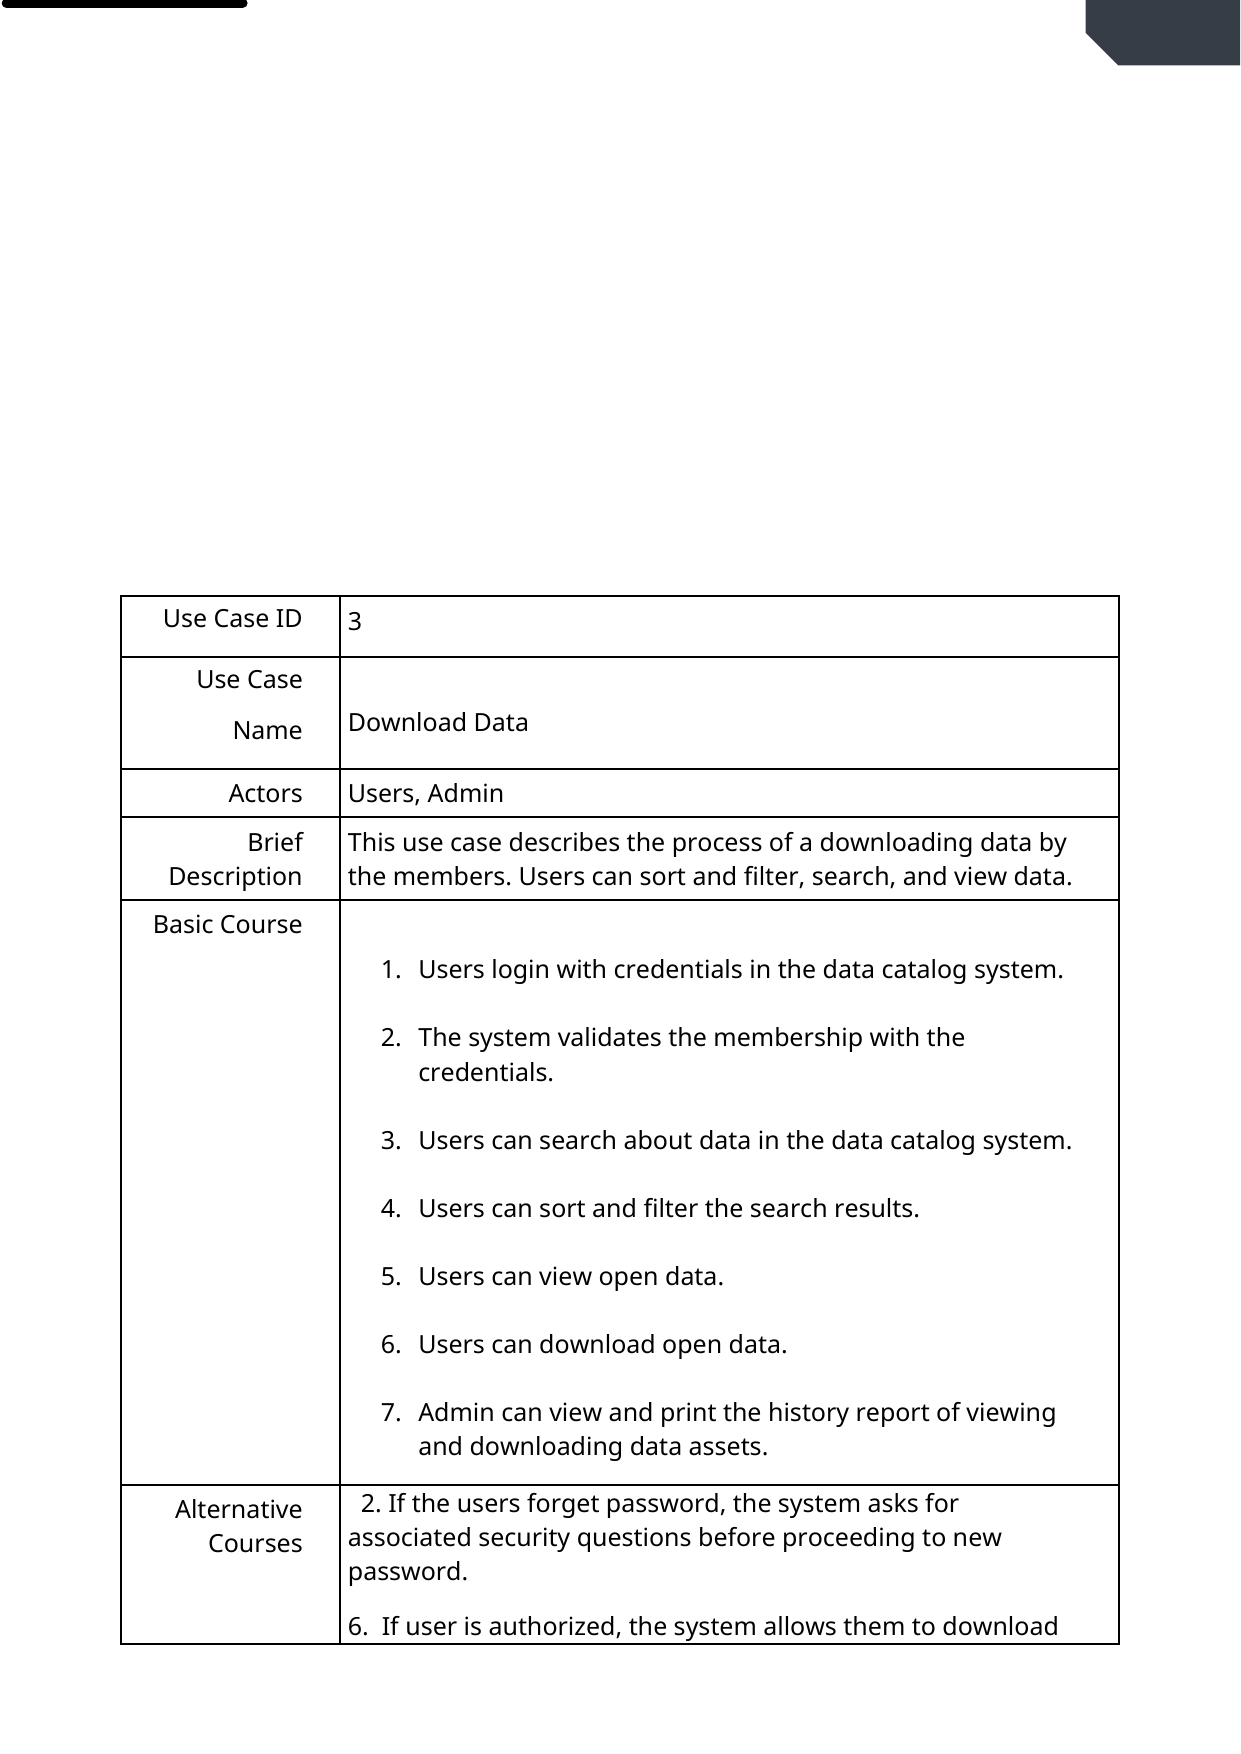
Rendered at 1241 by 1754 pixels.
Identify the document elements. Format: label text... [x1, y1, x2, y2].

table_cell This use case describes the process of a downloading data by the members. Users can sort and filter, search, and view data. [341, 818, 1118, 899]
table_cell Alternative Courses [122, 1486, 339, 1643]
table_header Use Case ID [122, 597, 339, 656]
table_header 3 [341, 597, 1118, 656]
table_cell Brief Description [122, 818, 339, 899]
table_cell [341, 1486, 1118, 1643]
table_cell Basic Course [122, 901, 339, 1484]
table_cell Actors [122, 770, 339, 816]
table_cell Users, Admin [341, 770, 1118, 816]
table_cell Use Case Name [122, 658, 339, 767]
table_cell Users login with credentials in the data catalog system. The system validates the membership with the credentials. Users can search about data in the data catalog system. Users can sort and filter the search results. Users can view open data. Users can download open data. Admin can view and print the history report of viewing and downloading data assets. [341, 901, 1118, 1484]
table_cell Download Data [341, 658, 1118, 767]
